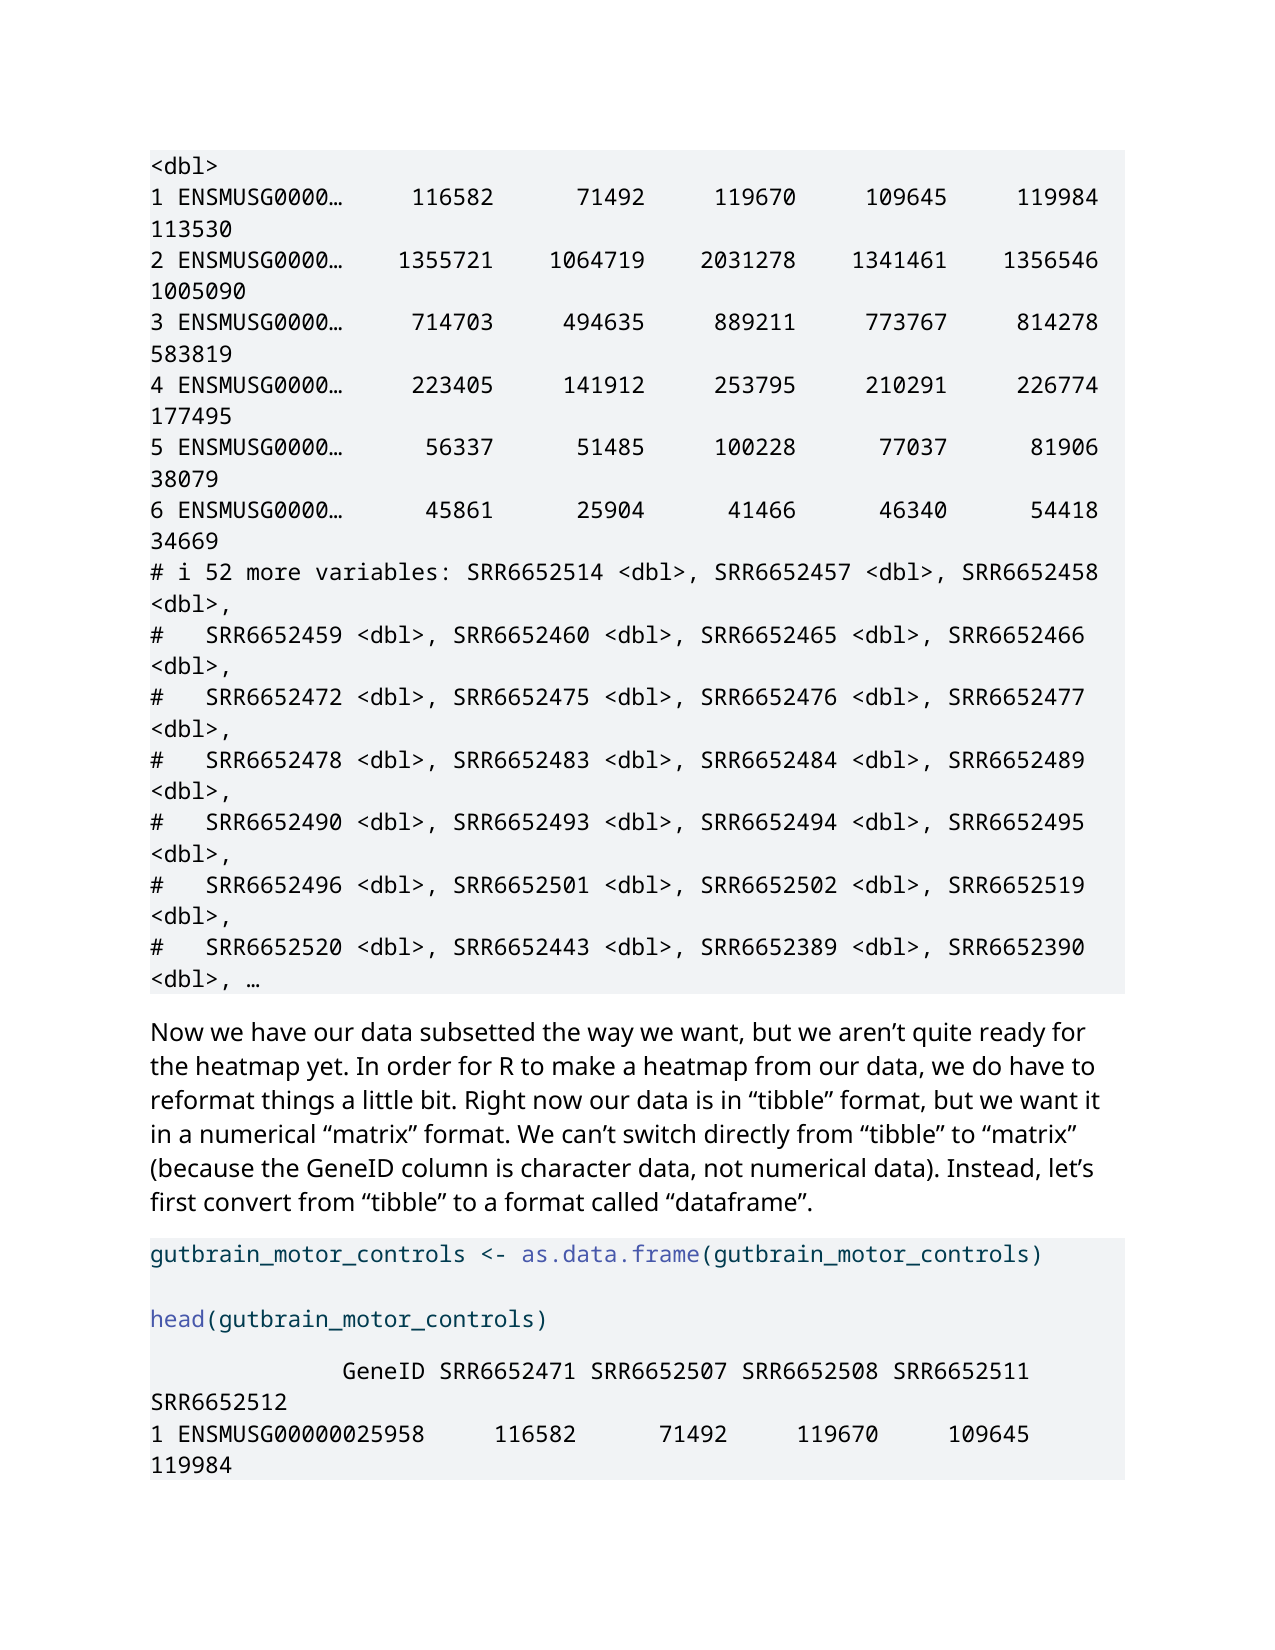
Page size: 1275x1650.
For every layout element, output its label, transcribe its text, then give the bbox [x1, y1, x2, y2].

text Now we have our data subsetted the way we want, but we aren’t quite ready for the heatmap yet. In order for R to make a heatmap from our data, we do have to reformat things a little bit. Right now our data is in “tibble” format, but we want it in a numerical “matrix” format. We can’t switch directly from “tibble” to “matrix” (because the GeneID column is character data, not numerical data). Instead, let’s first convert from “tibble” to a format called “dataframe”. [150, 1014, 1125, 1219]
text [150, 150, 1125, 994]
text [150, 1355, 1125, 1480]
text gutbrain_motor_controls <- as.data.frame(gutbrain_motor_controls) head(gutbrain_motor_controls) [150, 1238, 1125, 1334]
